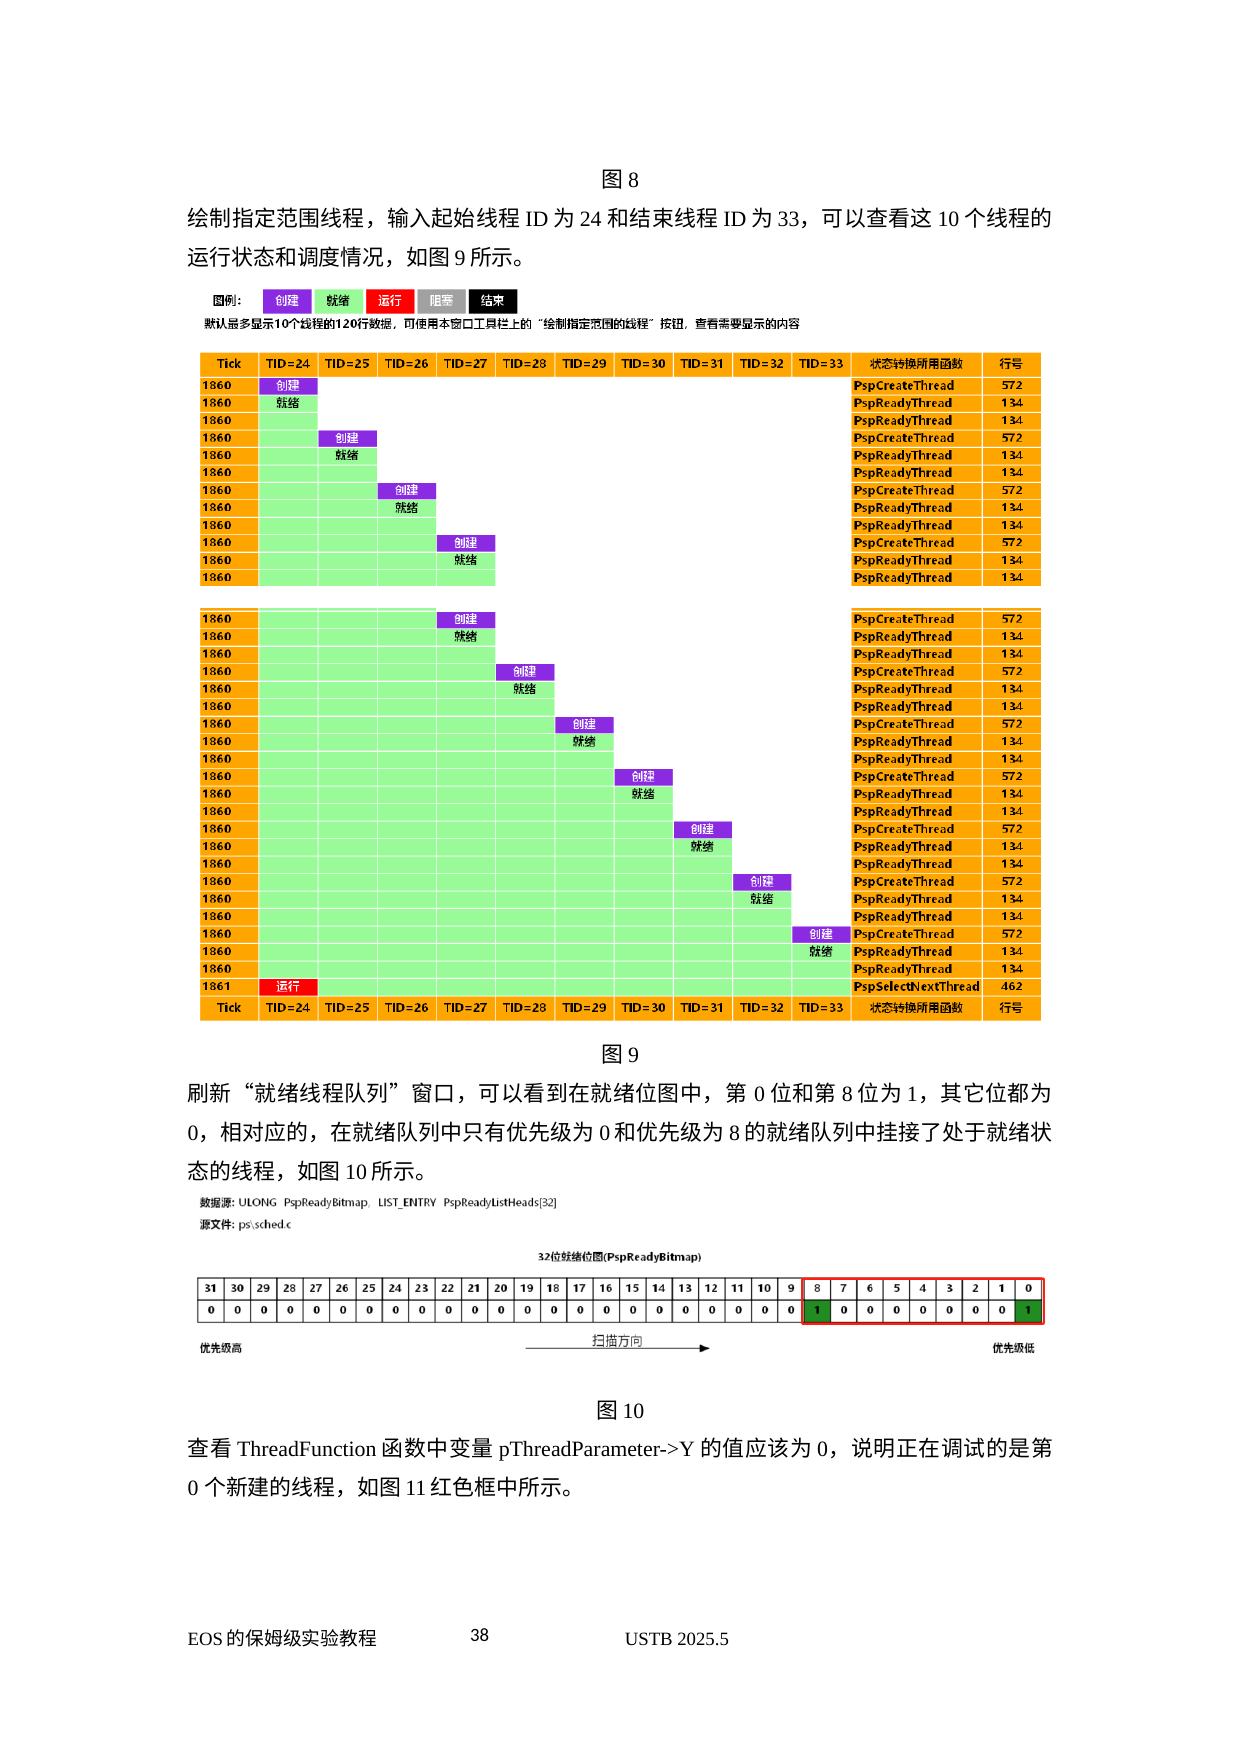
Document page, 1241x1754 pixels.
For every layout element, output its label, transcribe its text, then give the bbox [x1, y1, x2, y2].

picture [187, 1192, 1052, 1371]
list 刷新“就绪线程队列”窗口，可以看到在就绪位图中，第0位和第8位为1，其它位都为0，相对应的，在就绪队列中只有优先级为0和优先级为8的就绪队列中挂接了处于就绪状态的线程，如图10所示。 [187, 1075, 1053, 1186]
list 图9 [187, 1037, 1053, 1069]
list 绘制指定范围线程，输入起始线程ID为24 和结束线程ID为33，可以查看这10个线程的运行状态和调度情况，如图9所示。 [187, 201, 1053, 272]
picture [187, 278, 1053, 586]
picture [187, 608, 1053, 1029]
list 图8 [187, 162, 1053, 194]
list 图10 [187, 1392, 1053, 1425]
list 查看ThreadFunction函数中变量pThreadParameter->Y的值应该为0，说明正在调试的是第0 个新建的线程，如图11红色框中所示。 [187, 1431, 1053, 1502]
